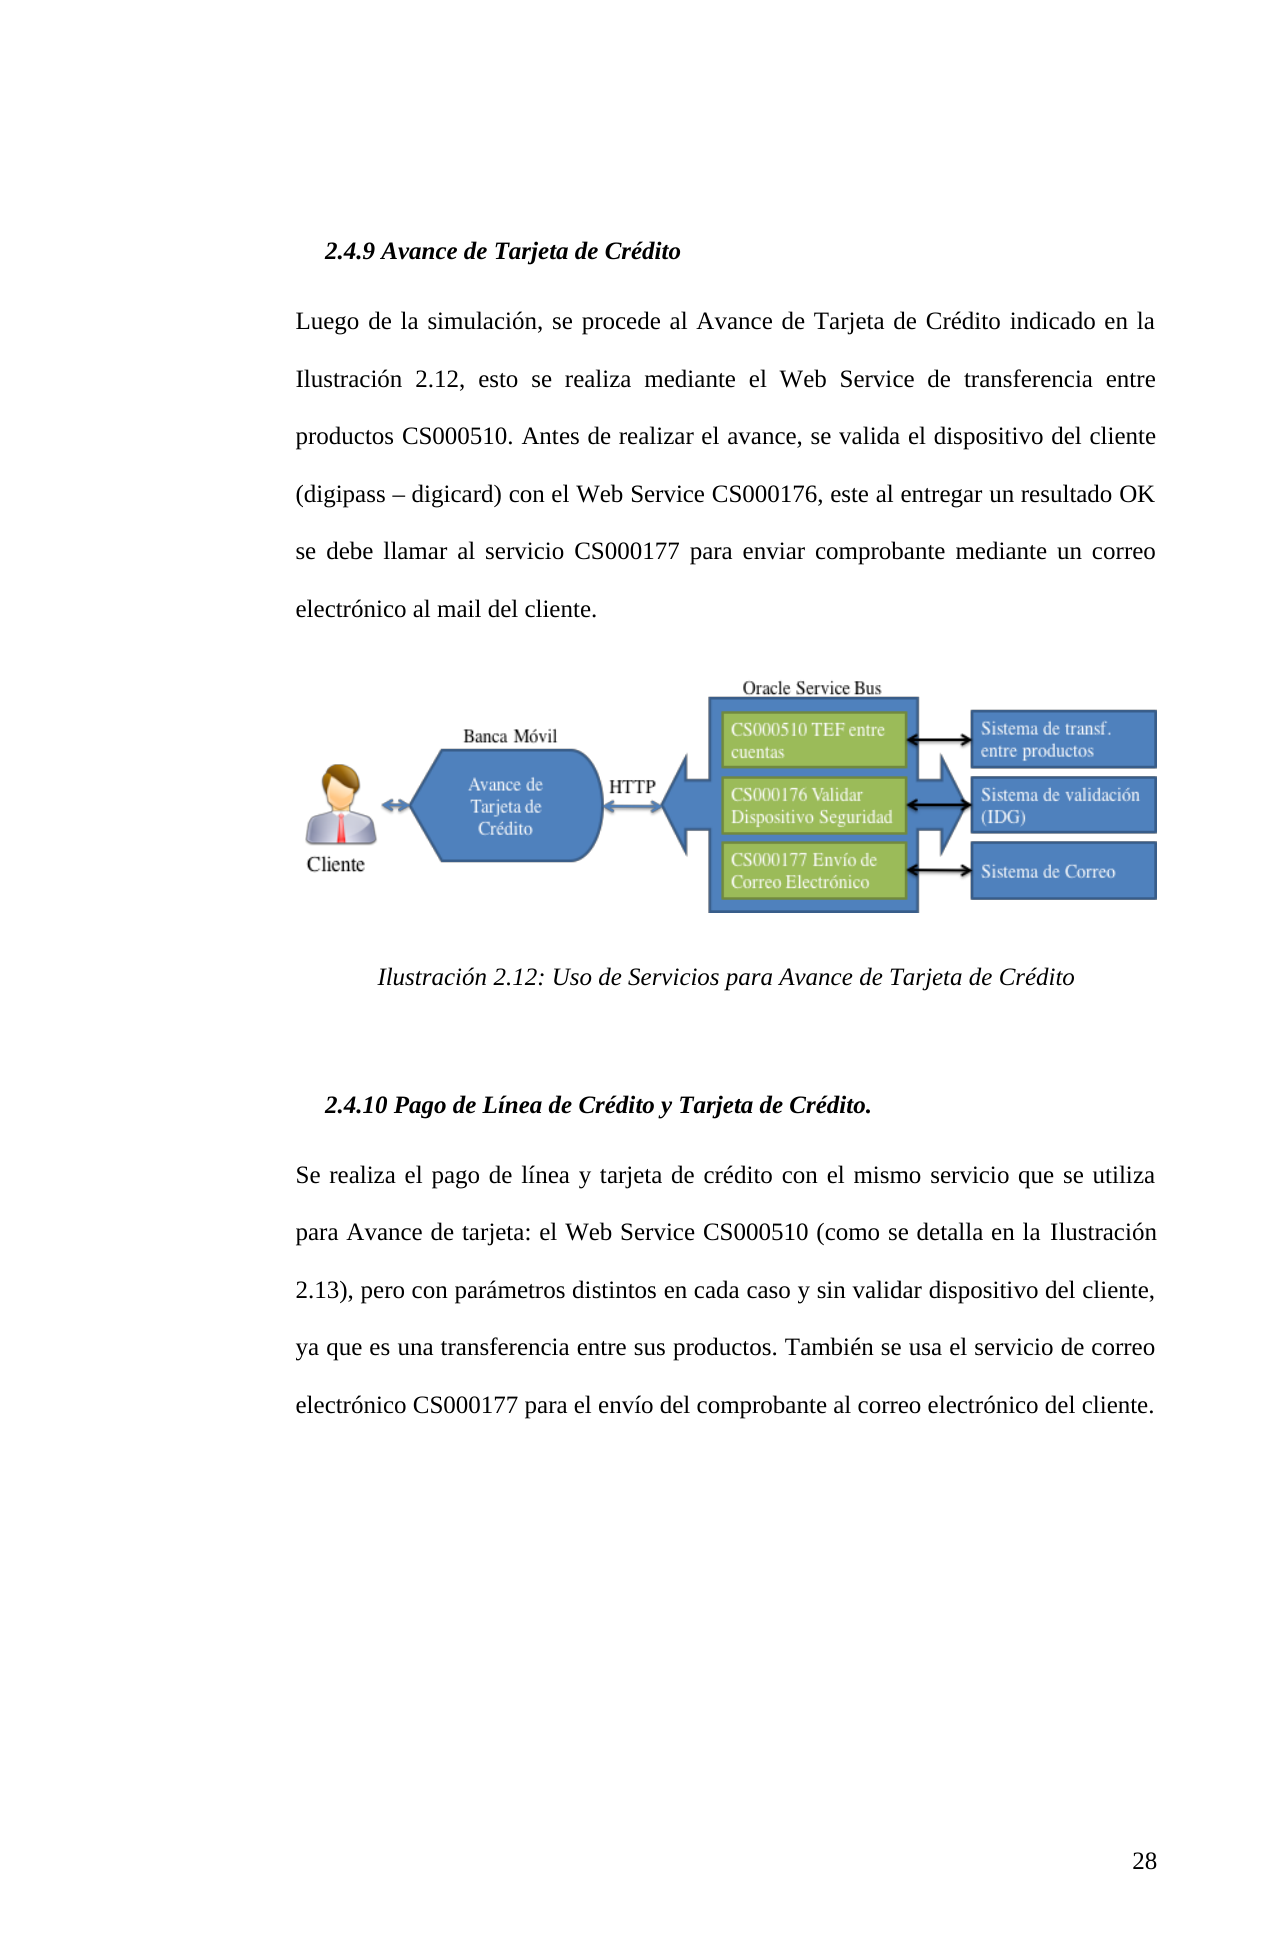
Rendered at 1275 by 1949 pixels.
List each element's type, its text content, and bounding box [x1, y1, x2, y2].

text Se realiza el pago de línea y tarjeta de crédito con el mismo servicio que se utiliza para Avance de tarjeta: el Web Service CS000510 (como se detalla en la Ilustración 2.13), pero con parámetros distintos en cada caso y sin validar dispositivo del cliente, ya que es una transferencia entre sus productos. También se usa el servicio de correo electrónico CS000177 para el envío del comprobante al correo electrónico del cliente. [295, 1160, 1157, 1418]
text Ilustración 2.12: Uso de Servicios para Avance de Tarjeta de Crédito [295, 962, 1157, 991]
subtitle Pago de Línea de Crédito y Tarjeta de Crédito. [325, 1090, 1157, 1118]
picture [295, 672, 1157, 913]
subtitle Avance de Tarjeta de Crédito [325, 236, 1157, 265]
text Luego de la simulación, se procede al Avance de Tarjeta de Crédito indicado en la Ilustración 2.12, esto se realiza mediante el Web Service de transferencia entre productos CS000510. Antes de realizar el avance, se valida el dispositivo del cliente (digipass – digicard) con el Web Service CS000176, este al entregar un resultado OK se debe llamar al servicio CS000177 para enviar comprobante mediante un correo electrónico al mail del cliente. [295, 306, 1157, 622]
